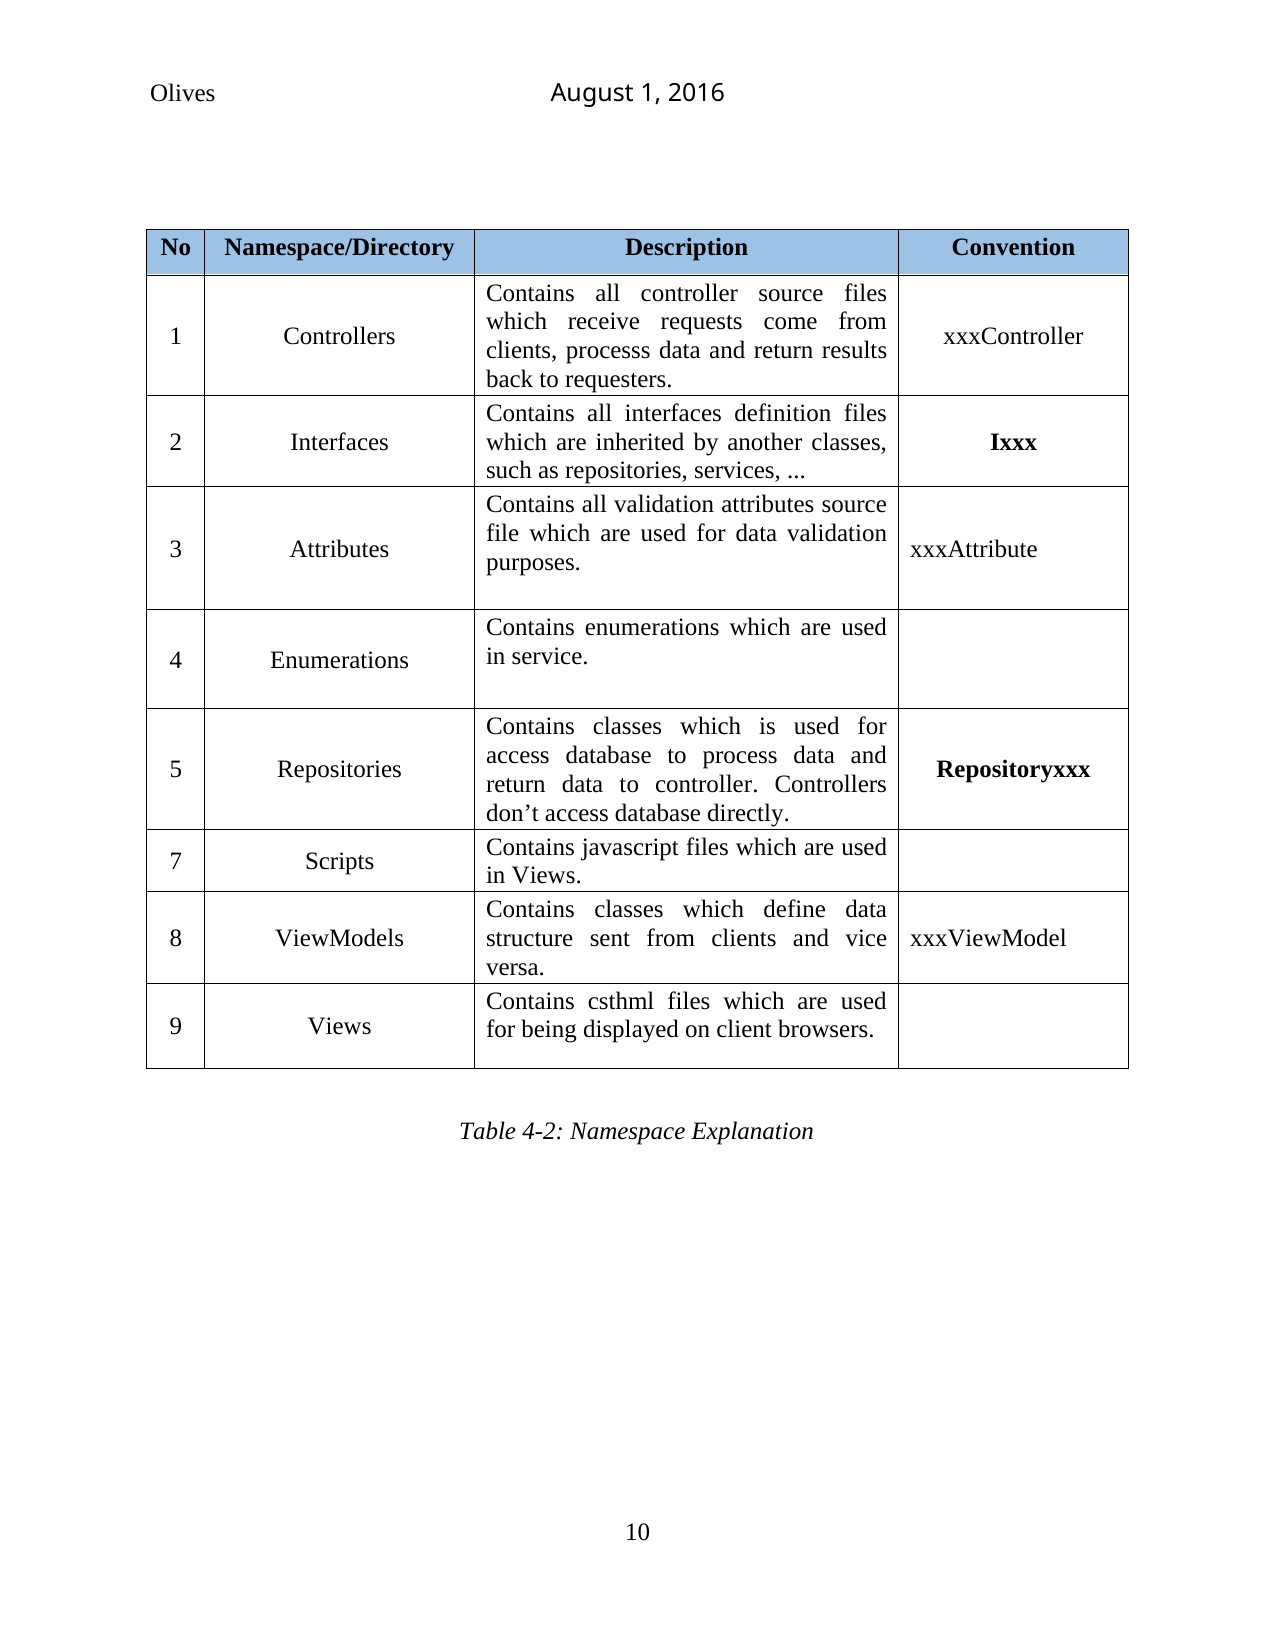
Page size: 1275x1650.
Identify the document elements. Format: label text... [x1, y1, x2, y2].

table_cell Repositoryxxx [899, 709, 1128, 828]
table_header Description [475, 230, 898, 274]
table_cell Scripts [205, 830, 474, 891]
table_cell Contains all validation attributes source file which are used for data validation purposes. [475, 487, 898, 609]
table_cell ViewModels [205, 892, 474, 983]
table_cell [899, 984, 1128, 1067]
table_cell Contains classes which is used for access database to process data and return data to controller. Controllers don’t access database directly. [475, 709, 898, 828]
text Table 4-2: Namespace Explanation [150, 1116, 1125, 1145]
table_cell xxxViewModel [899, 892, 1128, 983]
table_cell 9 [147, 984, 204, 1067]
table_cell 2 [147, 396, 204, 486]
table_cell Enumerations [205, 610, 474, 708]
table_header No [147, 230, 204, 274]
table_cell Contains javascript files which are used in Views. [475, 830, 898, 891]
table_cell Contains classes which define data structure sent from clients and vice versa. [475, 892, 898, 983]
table_cell Ixxx [899, 396, 1128, 486]
table_cell Attributes [205, 487, 474, 609]
table_header Namespace/Directory [205, 230, 474, 274]
table_cell 7 [147, 830, 204, 891]
table_cell Views [205, 984, 474, 1067]
table_cell [899, 610, 1128, 708]
table_cell [899, 830, 1128, 891]
table_cell Contains enumerations which are used in service. [475, 610, 898, 708]
table_cell Contains csthml files which are used for being displayed on client browsers. [475, 984, 898, 1067]
table_cell Controllers [205, 276, 474, 395]
table_cell Contains all interfaces definition files which are inherited by another classes, such as repositories, services, ... [475, 396, 898, 486]
table_cell Repositories [205, 709, 474, 828]
table_cell Interfaces [205, 396, 474, 486]
table_cell xxxAttribute [899, 487, 1128, 609]
table_cell Contains all controller source files which receive requests come from clients, processs data and return results back to requesters. [475, 276, 898, 395]
table_header Convention [899, 230, 1128, 274]
table_cell 5 [147, 709, 204, 828]
table_cell 8 [147, 892, 204, 983]
table_cell 1 [147, 276, 204, 395]
table_cell 4 [147, 610, 204, 708]
table_cell 3 [147, 487, 204, 609]
table_cell xxxController [899, 276, 1128, 395]
